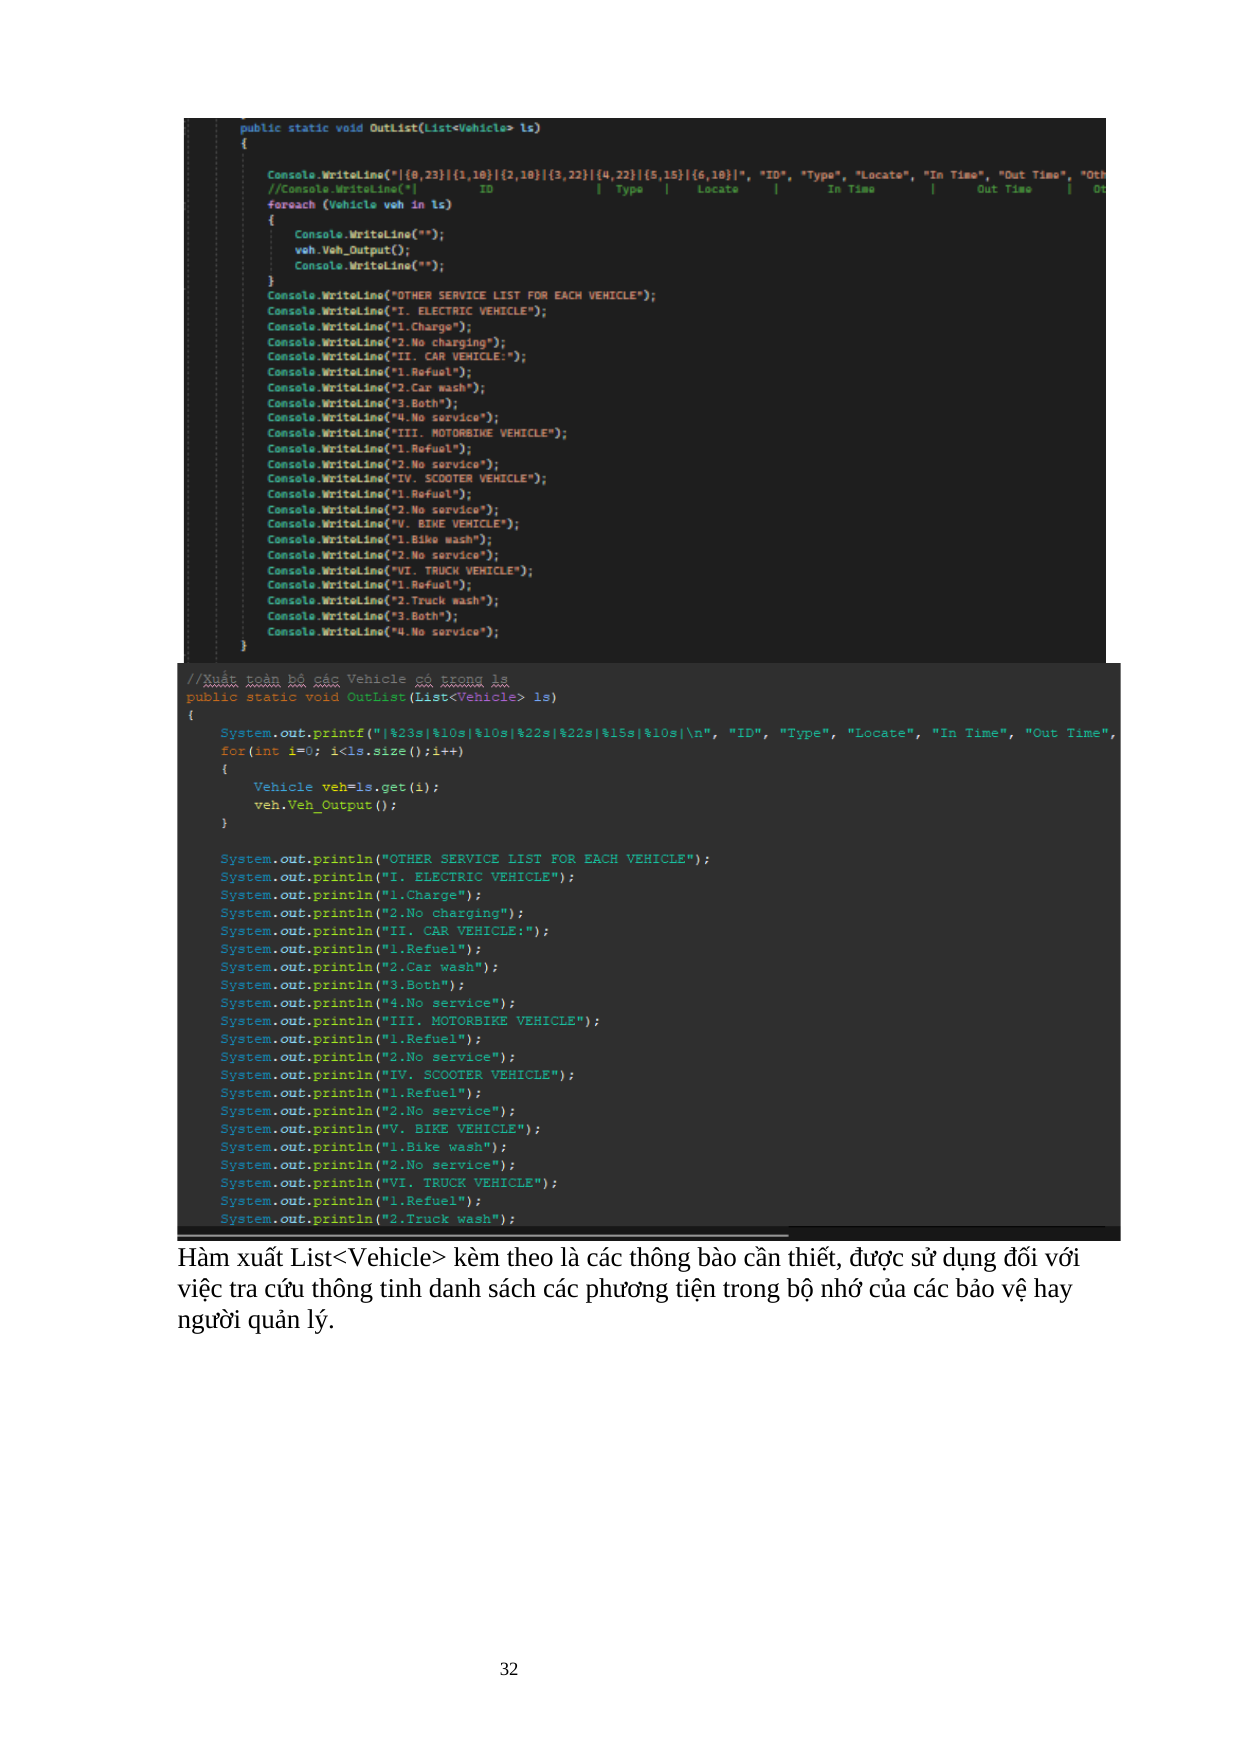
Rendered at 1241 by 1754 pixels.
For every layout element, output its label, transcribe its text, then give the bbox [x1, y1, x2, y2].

list Hàm xuất List<Vehicle> kèm theo là các thông bào cần thiết, được sử dụng đối với việc tra cứu thông tinh danh sách các phương tiện trong bộ nhớ của các bảo vệ hay người quản lý. [177, 1241, 1122, 1334]
picture [177, 118, 1121, 1241]
